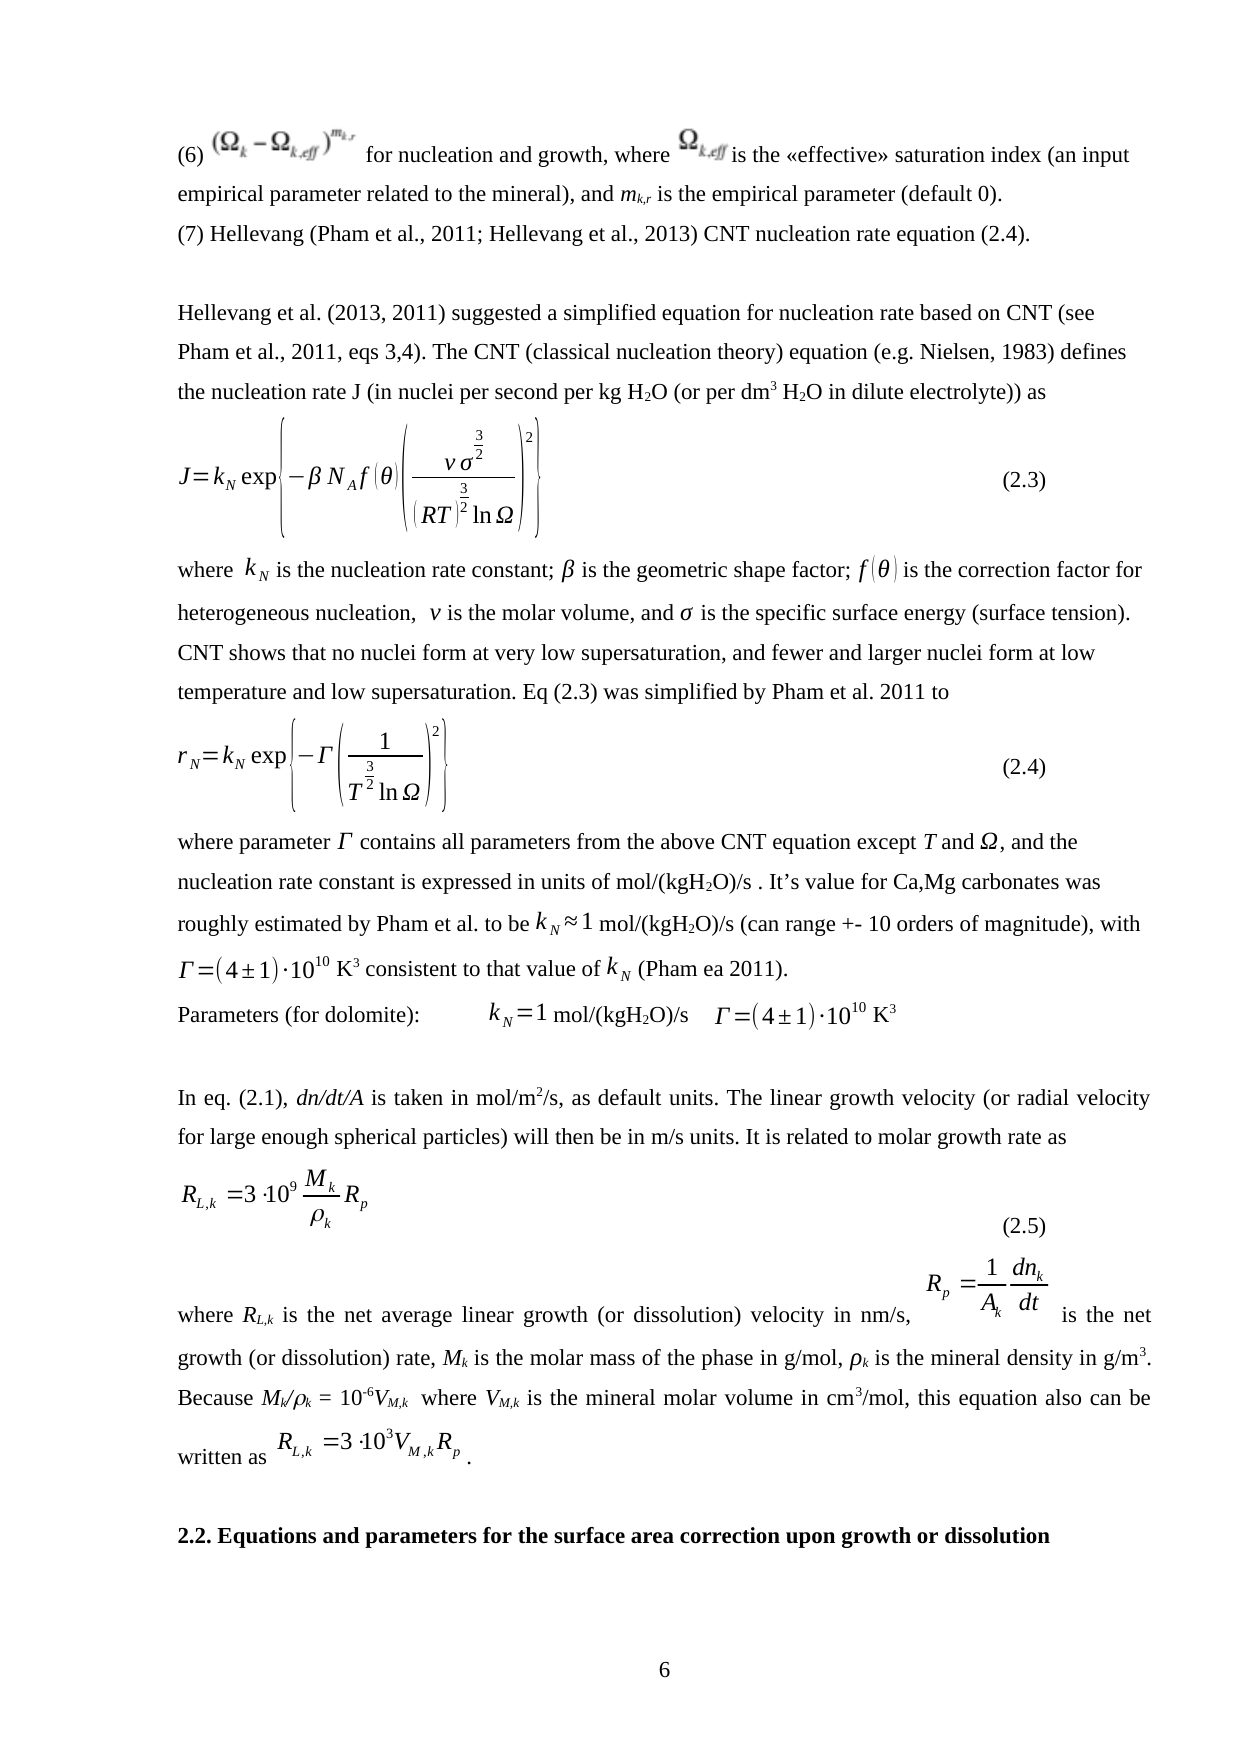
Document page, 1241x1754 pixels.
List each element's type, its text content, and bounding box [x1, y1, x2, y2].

text (6) for nucleation and growth, where is the «effective» saturation index (an input empirical parameter related to the mineral), and mk,r is the empirical parameter (default 0). [177, 118, 1152, 207]
text (2.4) [177, 718, 1152, 814]
text Parameters (for dolomite): mol/(kgH2O)/s K3 [177, 998, 1152, 1031]
text In eq. (2.1), dn/dt/A is taken in mol/m2/s, as default units. The linear growth velocity (or radial velocity for large enough spherical particles) will then be in m/s units. It is related to molar growth rate as [177, 1084, 1152, 1149]
text where RL,k is the net average linear growth (or dissolution) velocity in nm/s, is the net growth (or dissolution) rate, Mk is the molar mass of the phase in g/mol, ρk is the mineral density in g/m3. Because Mk/k = 10-6VM,k where VM,k is the mineral molar volume in cm3/mol, this equation also can be written as . [177, 1252, 1152, 1469]
text where is the nucleation rate constant; is the geometric shape factor; is the correction factor for heterogeneous nucleation, is the molar volume, and is the specific surface energy (surface tension). CNT shows that no nuclei form at very low supersaturation, and fewer and larger nuclei form at low temperature and low supersaturation. Eq (2.3) was simplified by Pham et al. 2011 to [177, 554, 1152, 705]
text (2.3) [177, 417, 1152, 541]
text (7) Hellevang (Pham et al., 2011; Hellevang et al., 2013) CNT nucleation rate equation (2.4). [177, 220, 1152, 246]
text Hellevang et al. (2013, 2011) suggested a simplified equation for nucleation rate based on CNT (see Pham et al., 2011, eqs 3,4). The CNT (classical nucleation theory) equation (e.g. Nielsen, 1983) defines the nucleation rate J (in nuclei per second per kg H2O (or per dm3 H2O in dilute electrolyte)) as [177, 299, 1152, 404]
text where parameter contains all parameters from the above CNT equation except T and , and the nucleation rate constant is expressed in units of mol/(kgH2O)/s . It’s value for Ca,Mg carbonates was roughly estimated by Pham et al. to be mol/(kgH2O)/s (can range +- 10 orders of magnitude), with K3 consistent to that value of (Pham ea 2011). [177, 827, 1152, 985]
text 2.2. Equations and parameters for the surface area correction upon growth or dissolution [177, 1522, 1152, 1548]
text (2.5) [177, 1163, 1152, 1238]
